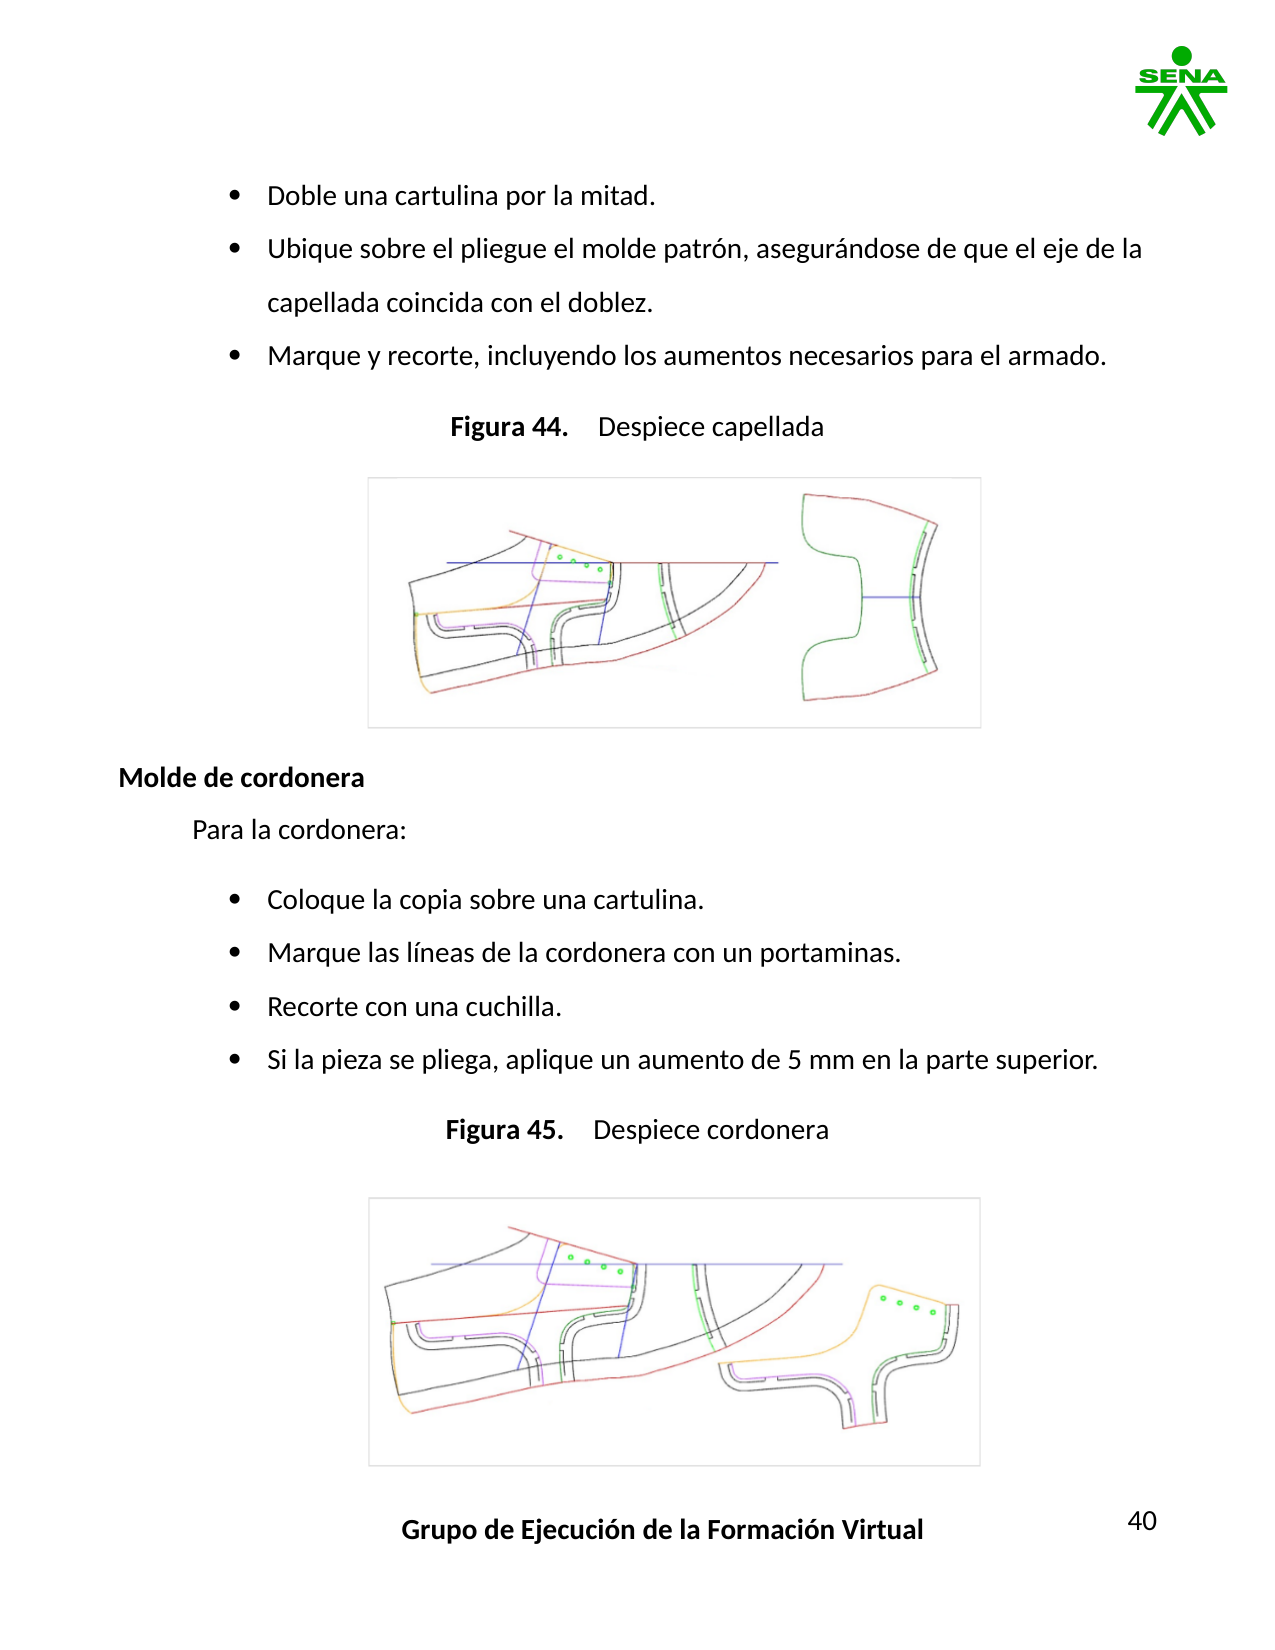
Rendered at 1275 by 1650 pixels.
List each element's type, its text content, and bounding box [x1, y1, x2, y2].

list Recorte con una cuchilla. [229, 988, 1157, 1023]
list Marque y recorte, incluyendo los aumentos necesarios para el armado. [229, 337, 1157, 373]
text Despiece capellada [118, 408, 1157, 443]
list Doble una cartulina por la mitad. [229, 177, 1157, 213]
picture [367, 477, 982, 729]
list Marque las líneas de la cordonera con un portaminas. [229, 934, 1157, 970]
list Ubique sobre el pliegue el molde patrón, asegurándose de que el eje de la capellada coincida con el doblez. [229, 231, 1157, 320]
list Si la pieza se pliega, aplique un aumento de 5 mm en la parte superior. [229, 1041, 1157, 1077]
picture [1135, 46, 1228, 136]
picture [368, 1181, 981, 1467]
subtitle Molde de cordonera [118, 759, 1157, 794]
list Coloque la copia sobre una cartulina. [229, 881, 1157, 917]
text Para la cordonera: [118, 811, 1157, 847]
text Despiece cordonera [118, 1111, 1157, 1147]
